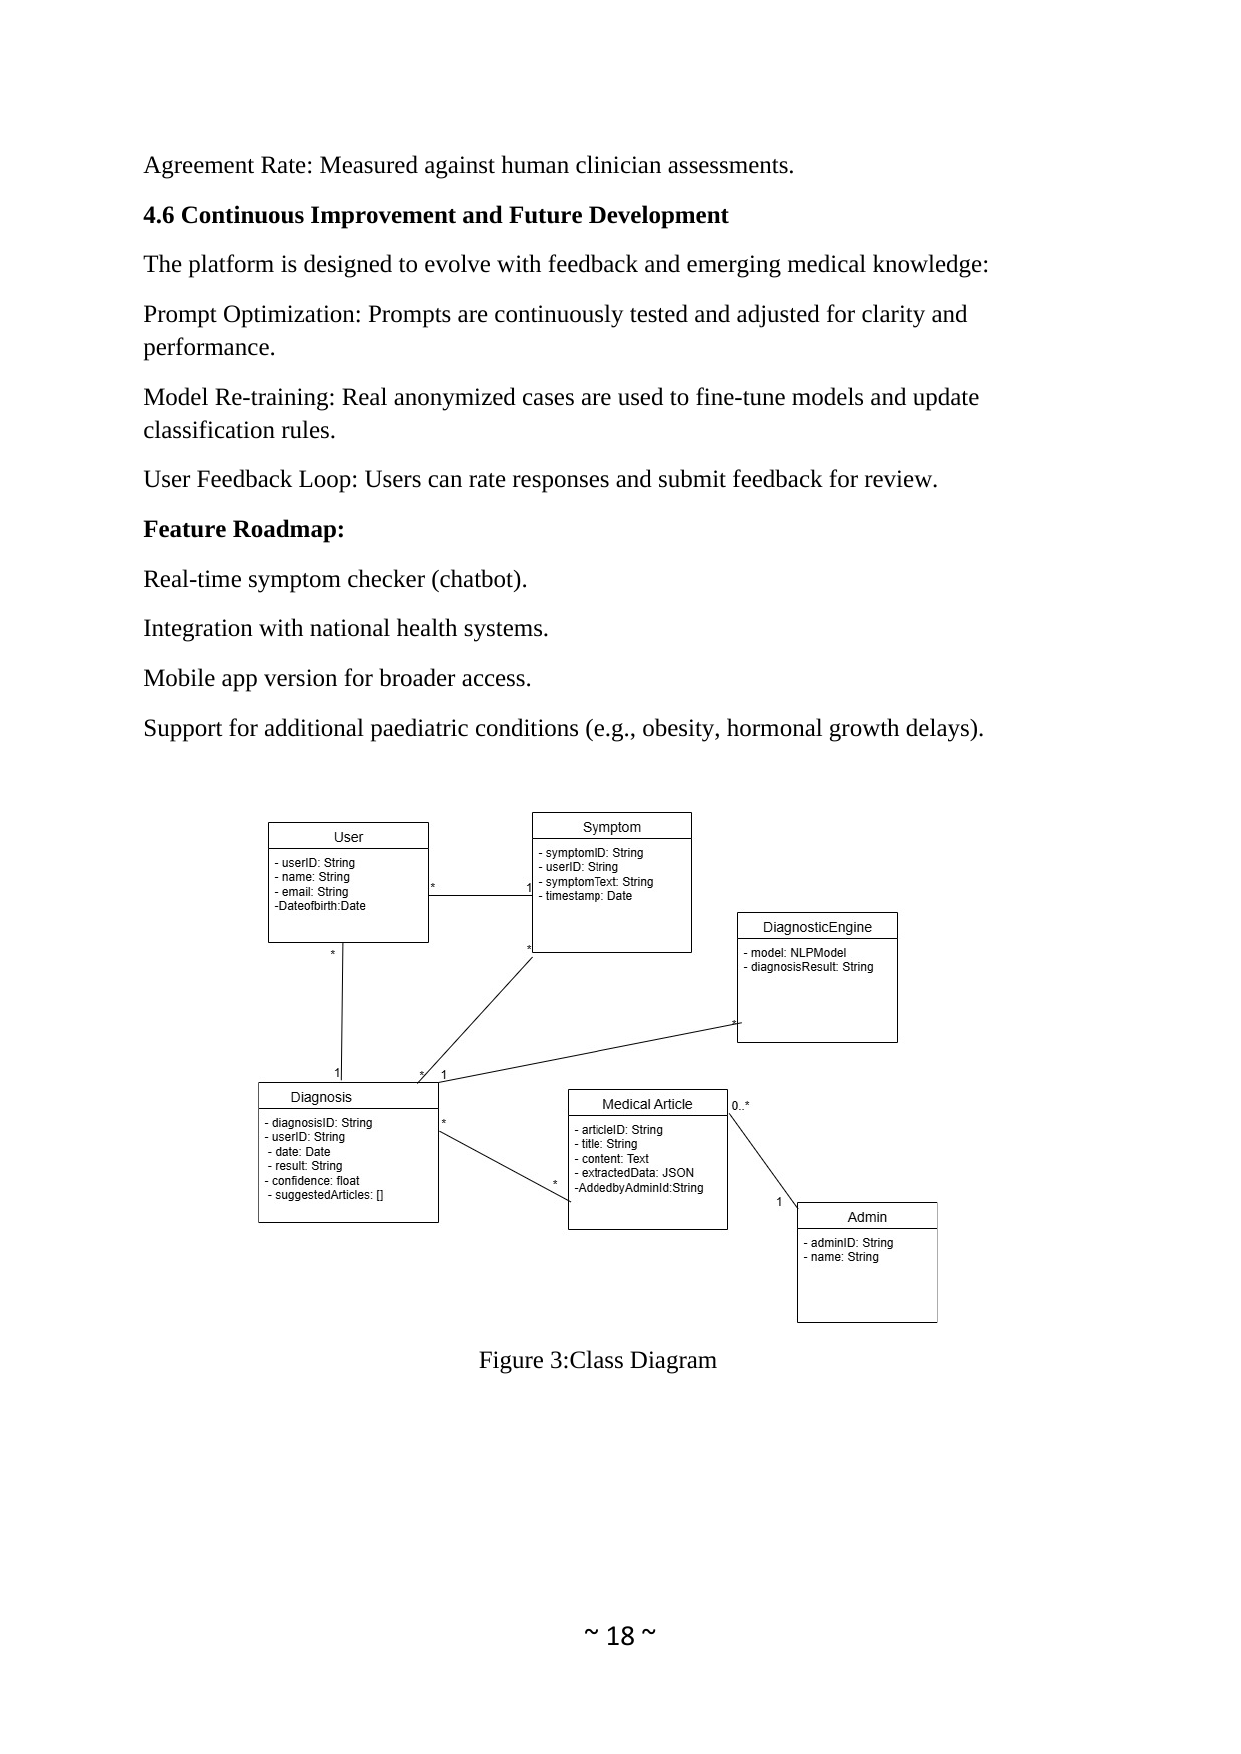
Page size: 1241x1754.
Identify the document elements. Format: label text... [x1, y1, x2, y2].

text The platform is designed to evolve with feedback and emerging medical knowledge: [143, 249, 1053, 278]
text Model Re-training: Real anonymized cases are used to fine-tune models and update classification rules. [143, 382, 1053, 443]
text 4.6 Continuous Improvement and Future Development [143, 200, 1053, 228]
picture [258, 812, 938, 1325]
text Figure 3:Class Diagram [143, 1346, 1053, 1374]
text User Feedback Loop: Users can rate responses and submit feedback for review. [143, 464, 1053, 493]
text Integration with national health systems. [143, 613, 1053, 642]
text Agreement Rate: Measured against human clinician assessments. [143, 150, 1053, 179]
text Support for additional paediatric conditions (e.g., obesity, hormonal growth delays). [143, 713, 1053, 742]
text Mobile app version for broader access. [143, 663, 1053, 692]
text Real-time symptom checker (chatbot). [143, 564, 1053, 593]
text Prompt Optimization: Prompts are continuously tested and adjusted for clarity and performance. [143, 299, 1053, 361]
text Feature Roadmap: [143, 514, 1053, 543]
